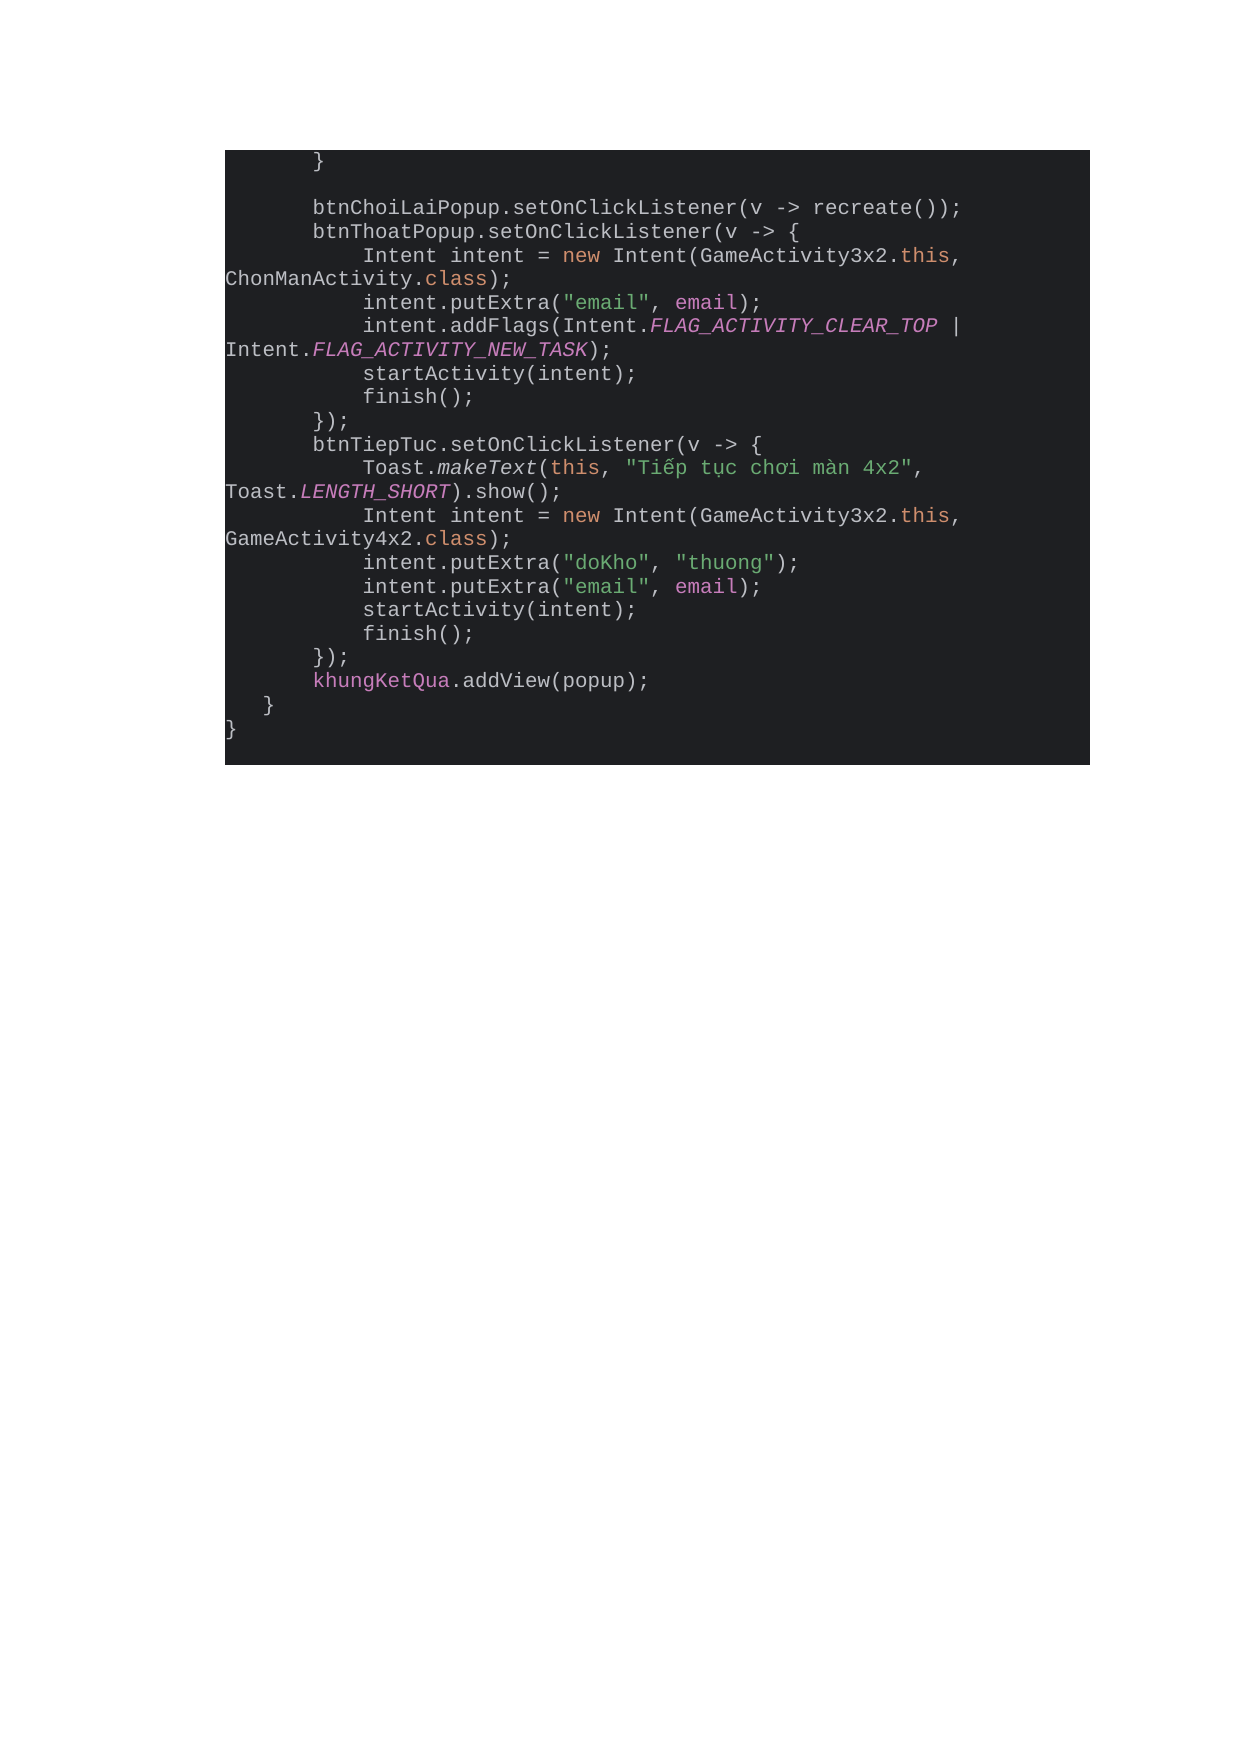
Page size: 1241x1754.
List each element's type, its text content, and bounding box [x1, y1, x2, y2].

text Toast.makeText(this, , Toast.LENGTH_SHORT).show(); [225, 457, 1090, 505]
text btnChoiLaiPopup.setOnClickListener(v -> recreate()); [225, 197, 1090, 221]
text finish(); [225, 623, 1090, 647]
text intent.putExtra("email", email); [225, 292, 1090, 316]
text intent.putExtra("email", email); [225, 576, 1090, 599]
text khungKetQua.addView(popup); [225, 670, 1090, 694]
text } [225, 717, 1090, 741]
text btnTiepTuc.setOnClickListener(v -> { [225, 434, 1090, 457]
text startActivity(intent); [225, 599, 1090, 623]
text btnThoatPopup.setOnClickListener(v -> { [225, 221, 1090, 244]
text Intent intent = new Intent(GameActivity3x2.this, ChonManActivity.class); [225, 244, 1090, 292]
text intent.addFlags(Intent.FLAG_ACTIVITY_CLEAR_TOP | Intent.FLAG_ACTIVITY_NEW_TASK); [225, 316, 1090, 363]
text Intent intent = new Intent(GameActivity3x2.this, GameActivity4x2.class); [225, 505, 1090, 552]
text } [225, 150, 1090, 174]
text }); [225, 410, 1090, 434]
text intent.putExtra("doKho", "thuong"); [225, 552, 1090, 576]
text startActivity(intent); [225, 363, 1090, 386]
text }); [225, 647, 1090, 670]
text finish(); [225, 386, 1090, 410]
text } [225, 694, 1090, 717]
